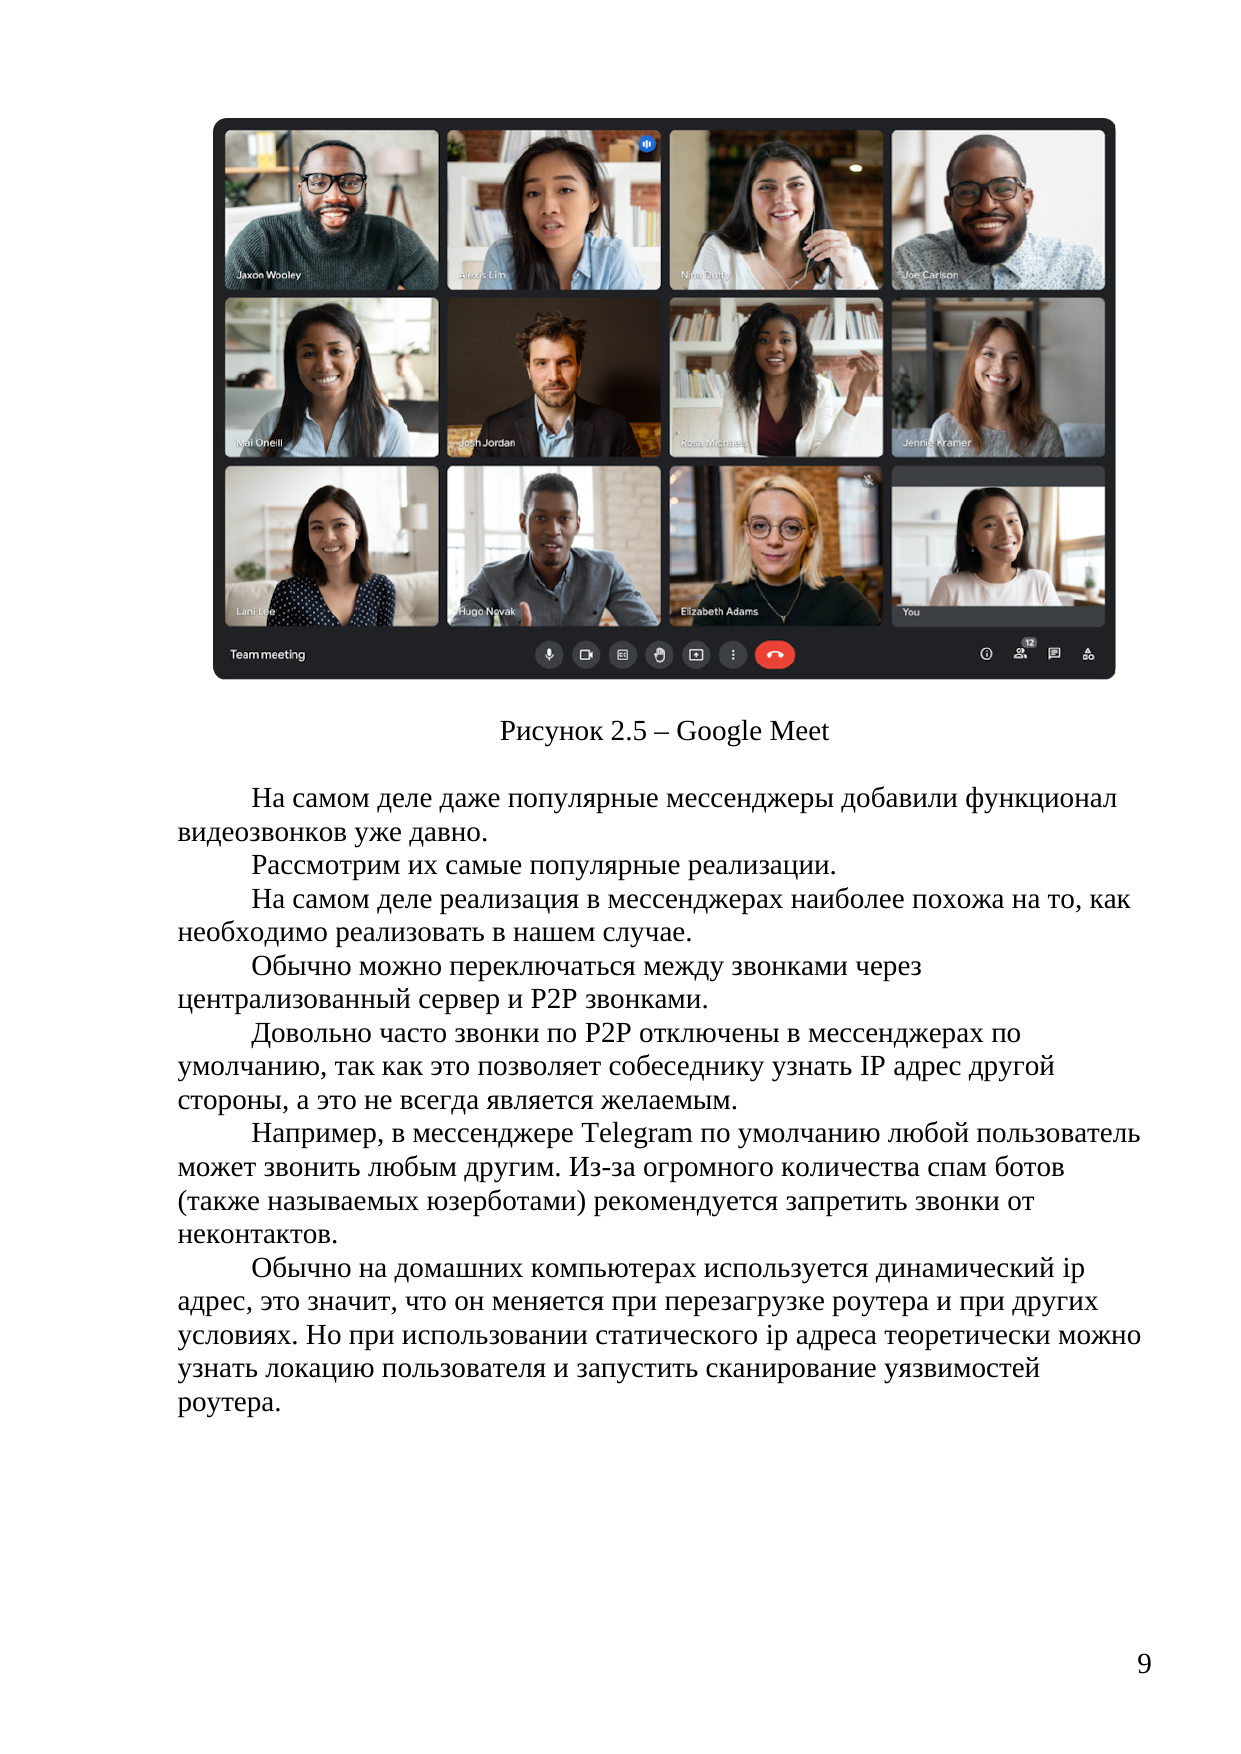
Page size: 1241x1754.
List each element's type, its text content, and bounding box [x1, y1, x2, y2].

text Довольно часто звонки по P2P отключены в мессенджерах по умолчанию, так как это позволяет собеседнику узнать IP адрес другой стороны, а это не всегда является желаемым. [177, 1015, 1152, 1116]
text Например, в мессенджере Telegram по умолчанию любой пользователь может звонить любым другим. Из-за огромного количества спам ботов (также называемых юзерботами) рекомендуется запретить звонки от неконтактов. [177, 1116, 1152, 1250]
text Обычно на домашних компьютерах используется динамический ip адрес, это значит, что он меняется при перезагрузке роутера и при других условиях. Но при использовании статического ip адреса теоретически можно узнать локацию пользователя и запустить сканирование уязвимостей роутера. [177, 1250, 1152, 1417]
text На самом деле даже популярные мессенджеры добавили функционал видеозвонков уже давно. [177, 780, 1152, 847]
text Рисунок 2.5 – Google Meet [177, 713, 1152, 747]
text Обычно можно переключаться между звонками через централизованный сервер и P2P звонками. [177, 948, 1152, 1015]
text Рассмотрим их самые популярные реализации. [177, 847, 1152, 881]
text На самом деле реализация в мессенджерах наиболее похожа на то, как необходимо реализовать в нашем случае. [177, 881, 1152, 948]
picture [213, 118, 1116, 680]
